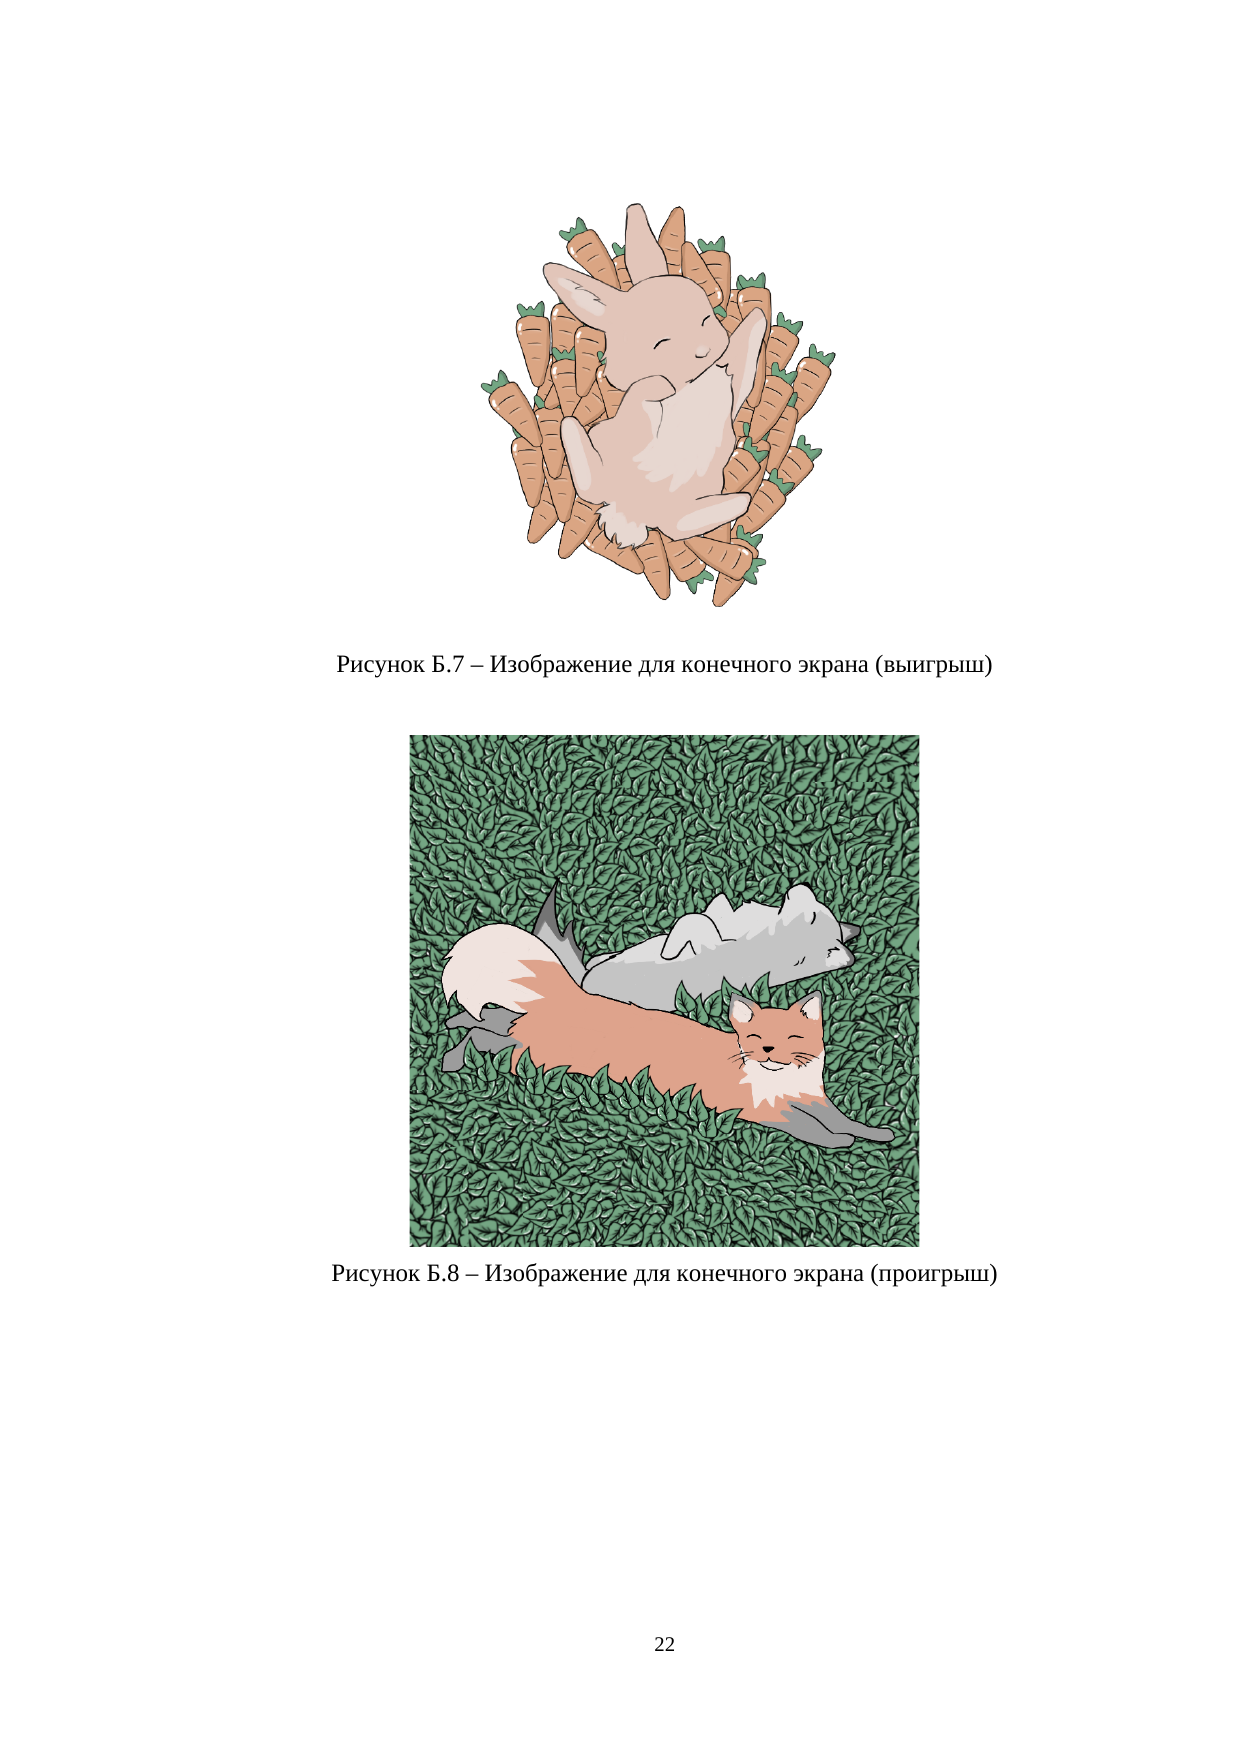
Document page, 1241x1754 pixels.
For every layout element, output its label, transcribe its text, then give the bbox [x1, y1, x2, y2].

picture [405, 118, 924, 637]
text Рисунок Б.8 – Изображение для конечного экрана (проигрыш) [177, 1258, 1152, 1287]
text Рисунок Б.7 – Изображение для конечного экрана (выигрыш) [177, 649, 1152, 678]
picture [409, 735, 920, 1247]
